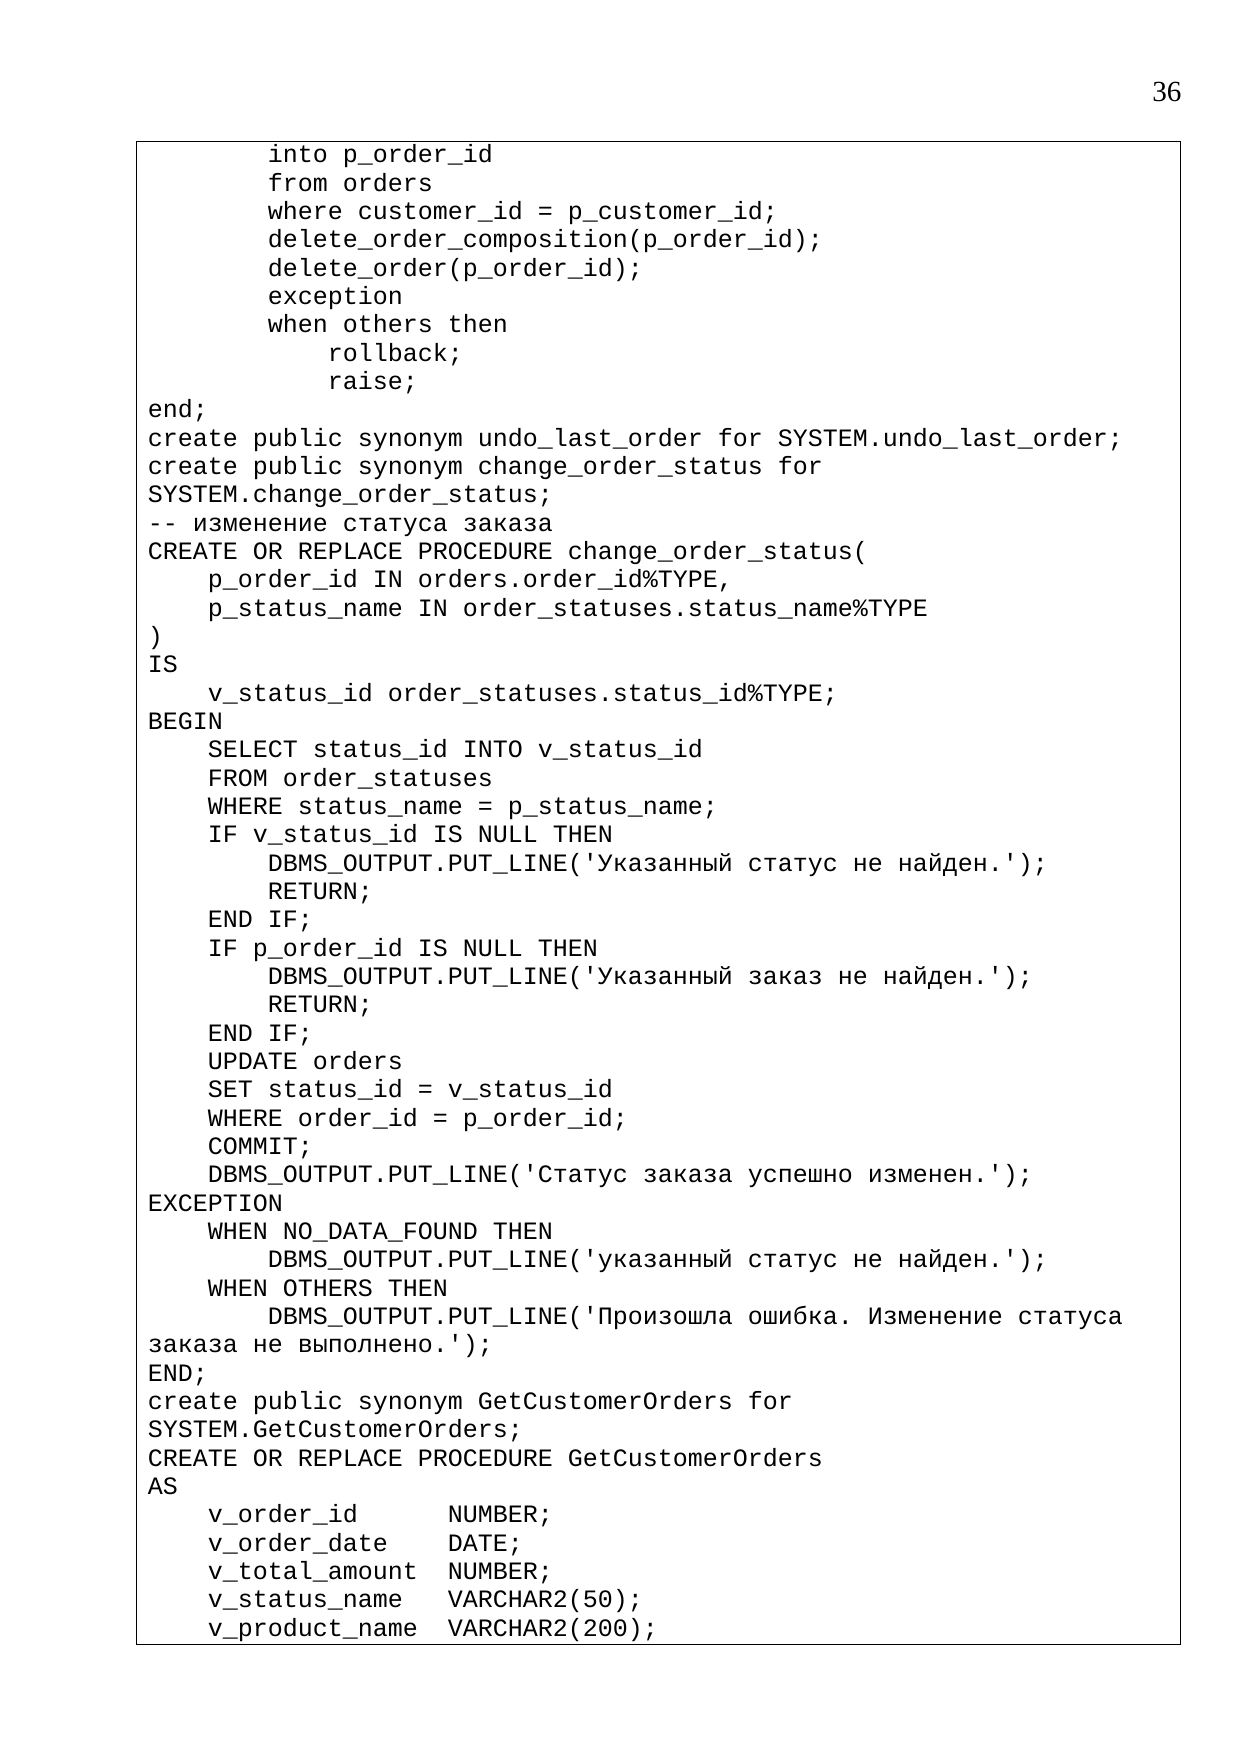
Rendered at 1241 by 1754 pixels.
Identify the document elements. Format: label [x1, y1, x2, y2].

table_header [137, 142, 1180, 1644]
